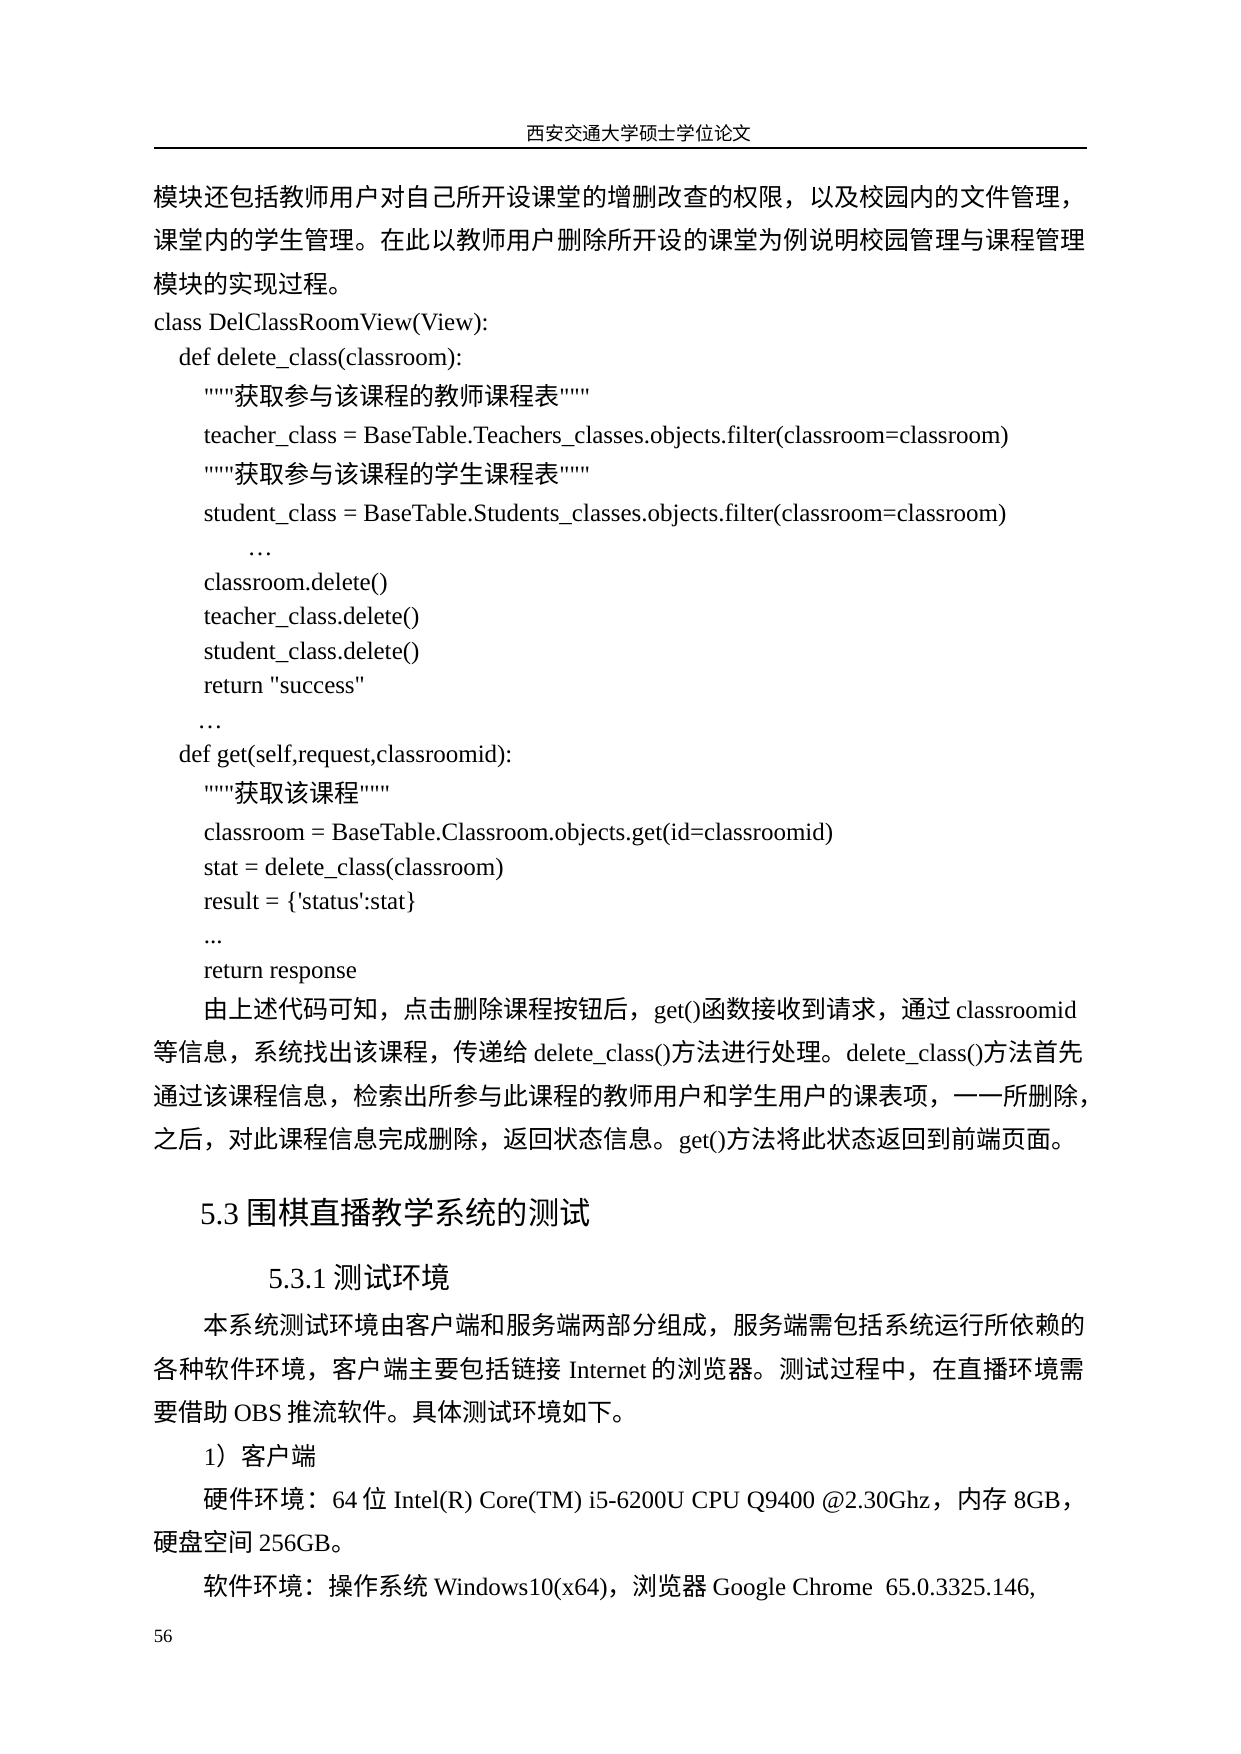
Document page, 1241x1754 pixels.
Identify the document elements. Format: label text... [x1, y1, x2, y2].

text """获取该课程""" [153, 774, 1087, 810]
text … [153, 532, 1087, 561]
text 硬件环境：64位Intel(R) Core(TM) i5-6200U CPU Q9400 @2.30Ghz，内存8GB，硬盘空间256GB。 [153, 1479, 1087, 1559]
text ... [153, 921, 1087, 949]
text 1）客户端 [153, 1436, 1087, 1472]
text stat = delete_class(classroom) [153, 852, 1087, 880]
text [153, 177, 1087, 300]
text 软件环境：操作系统Windows10(x64)，浏览器Google Chrome 65.0.3325.146, [153, 1566, 1087, 1602]
text classroom.delete() [153, 567, 1087, 596]
subtitle 围棋直播教学系统的测试 [200, 1188, 1087, 1233]
text teacher_class = BaseTable.Teachers_classes.objects.filter(classroom=classroom) [153, 420, 1087, 449]
text """获取参与该课程的学生课程表""" [153, 454, 1087, 491]
text teacher_class.delete() [153, 601, 1087, 630]
subtitle 测试环境 [268, 1255, 1087, 1297]
text def delete_class(classroom): [153, 342, 1087, 371]
text return response [153, 955, 1087, 984]
text … [153, 705, 1087, 733]
text class DelClassRoomView(View): [153, 307, 1087, 336]
text 由上述代码可知，点击删除课程按钮后，get()函数接收到请求，通过classroomid等信息，系统找出该课程，传递给delete_class()方法进行处理。delete_class()方法首先通过该课程信息，检索出所参与此课程的教师用户和学生用户的课表项，一一所删除，之后，对此课程信息完成删除，返回状态信息。get()方法将此状态返回到前端页面。 [153, 989, 1087, 1156]
text student_class.delete() [153, 636, 1087, 664]
text result = {'status':stat} [153, 886, 1087, 915]
text return "success" [153, 670, 1087, 699]
text """获取参与该课程的教师课程表""" [153, 376, 1087, 413]
text 本系统测试环境由客户端和服务端两部分组成，服务端需包括系统运行所依赖的各种软件环境，客户端主要包括链接Internet的浏览器。测试过程中，在直播环境需要借助OBS推流软件。具体测试环境如下。 [153, 1306, 1087, 1429]
text classroom = BaseTable.Classroom.objects.get(id=classroomid) [153, 817, 1087, 846]
text def get(self,request,classroomid): [153, 739, 1087, 768]
text student_class = BaseTable.Students_classes.objects.filter(classroom=classroom) [153, 498, 1087, 527]
